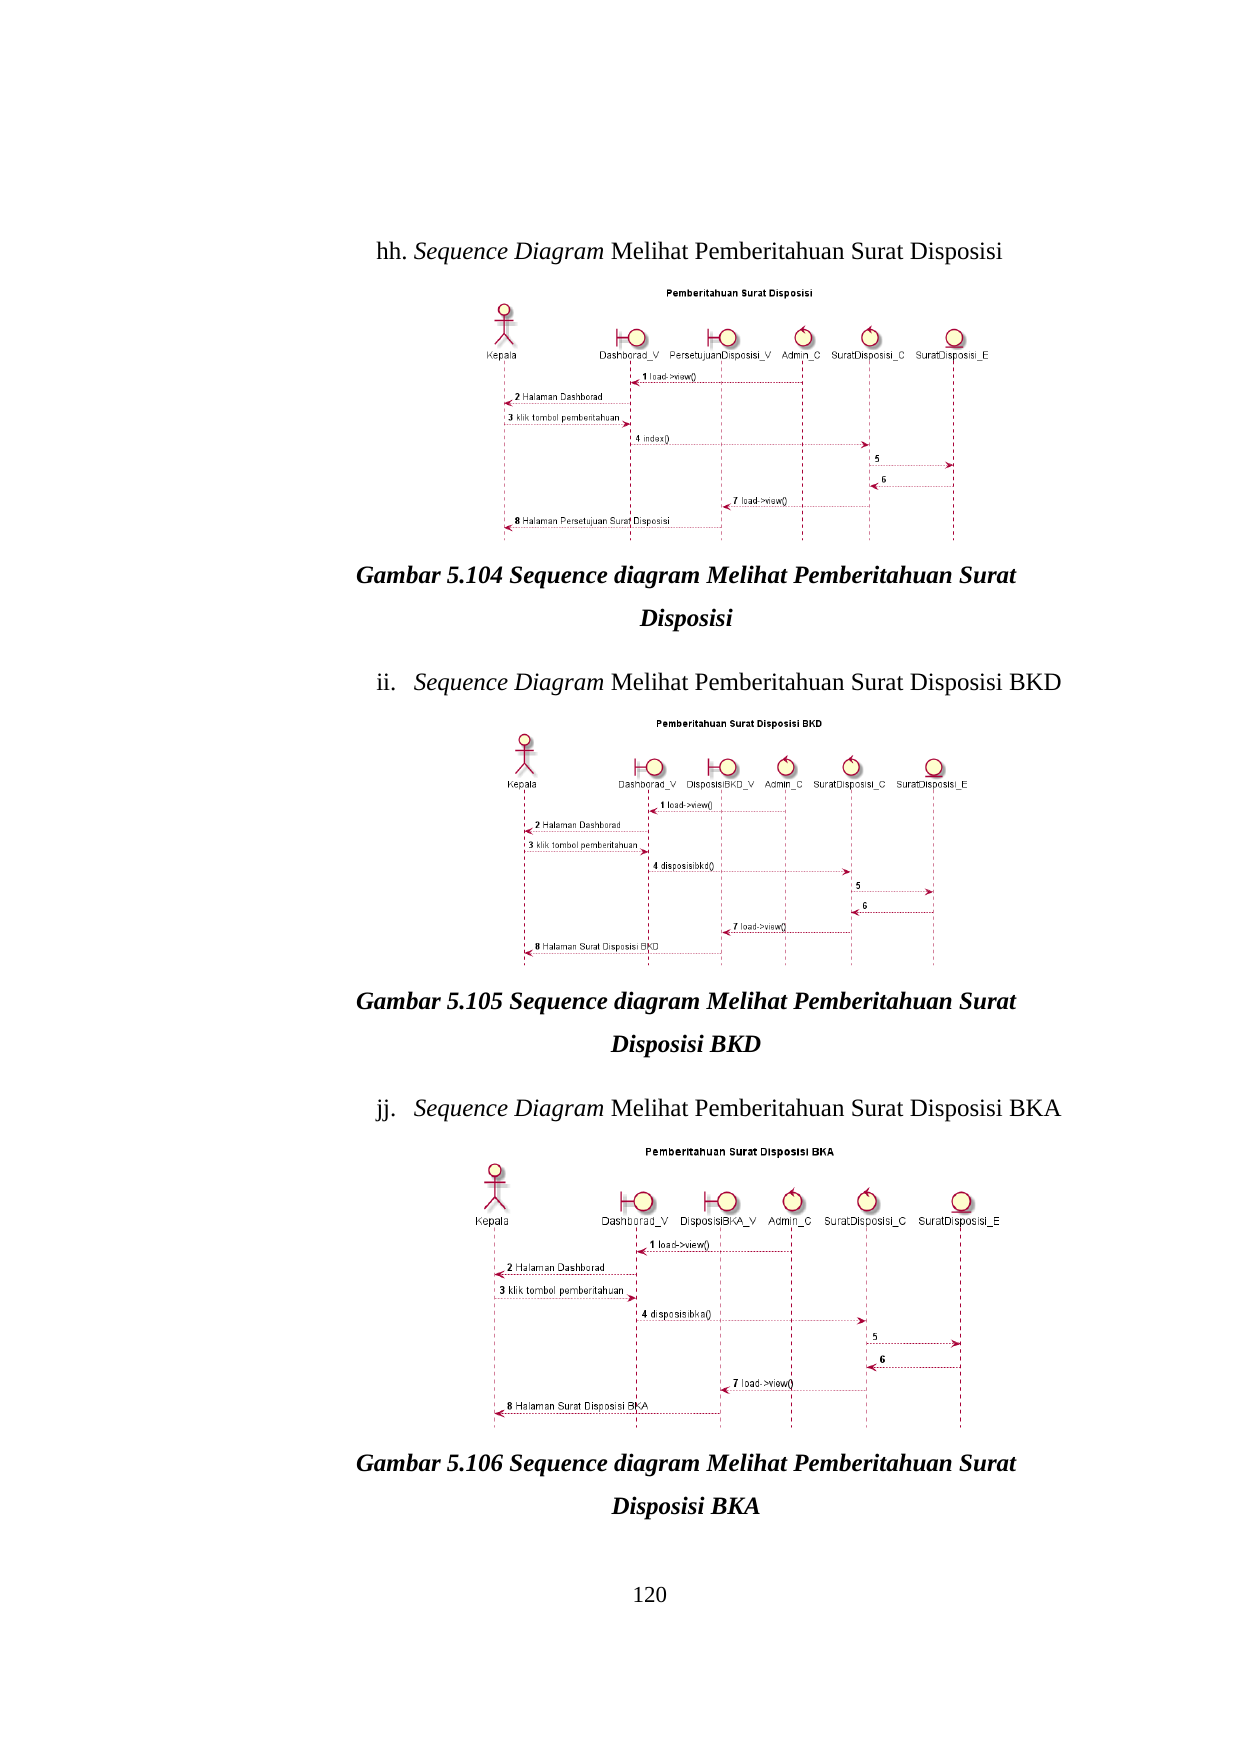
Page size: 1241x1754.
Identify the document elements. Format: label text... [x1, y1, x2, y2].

list Sequence Diagram Melihat Pemberitahuan Surat Disposisi BKD [376, 667, 1063, 696]
text Gambar 5.104 Sequence diagram Melihat Pemberitahuan Surat Disposisi [311, 560, 1063, 632]
text Gambar 5.105 Sequence diagram Melihat Pemberitahuan Surat Disposisi BKD [311, 986, 1063, 1058]
text Gambar 5.106 Sequence diagram Melihat Pemberitahuan Surat Disposisi BKA [311, 1448, 1063, 1520]
picture [502, 710, 974, 972]
picture [469, 1136, 1007, 1435]
list Sequence Diagram Melihat Pemberitahuan Surat Disposisi BKA [376, 1093, 1063, 1122]
picture [481, 279, 995, 547]
list Sequence Diagram Melihat Pemberitahuan Surat Disposisi [376, 236, 1063, 265]
